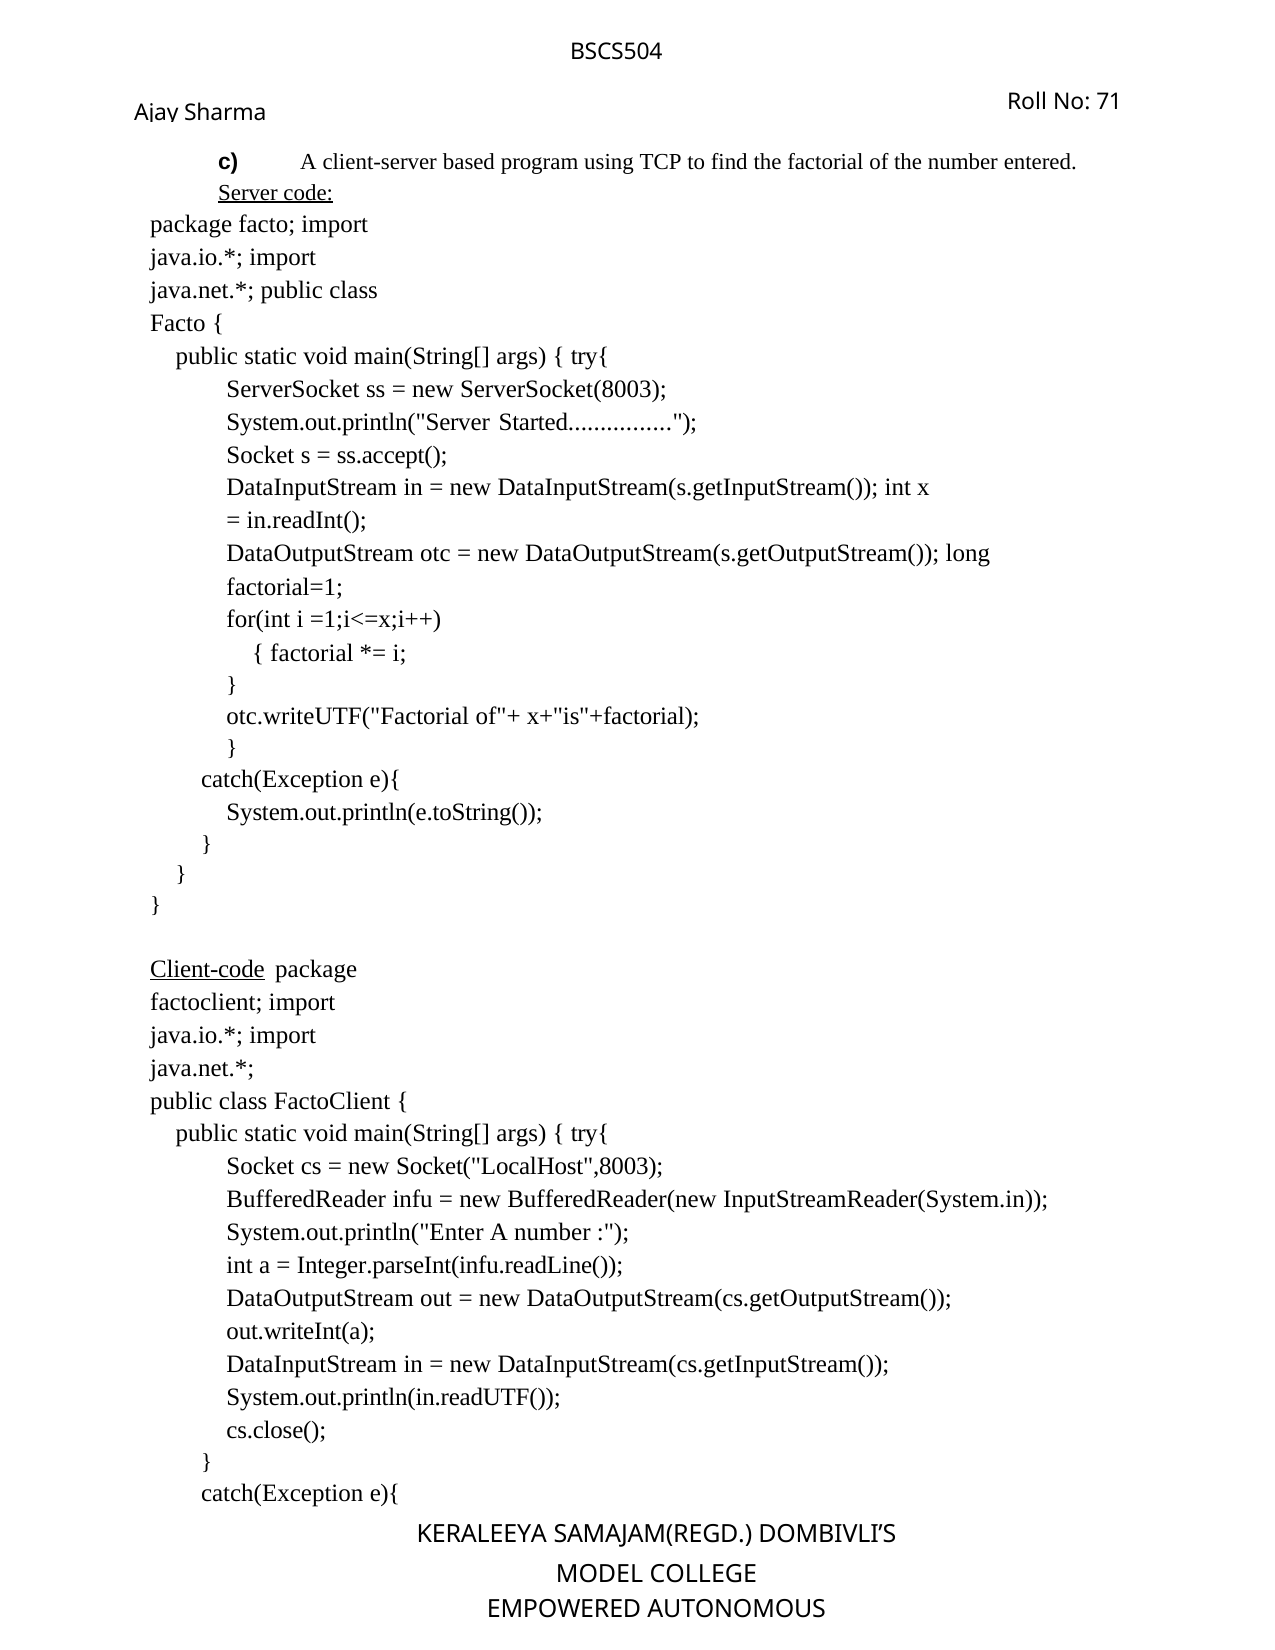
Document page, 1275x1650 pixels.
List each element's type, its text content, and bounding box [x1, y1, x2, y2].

text DataOutputStream otc = new DataOutputStream(s.getOutputStream()); long factorial=1; [226, 538, 1021, 600]
text Socket s = ss.accept(); [226, 440, 1162, 469]
text BufferedReader infu = new BufferedReader(new InputStreamReader(System.in)); System.out.println("Enter A number :"); [226, 1184, 1162, 1246]
text for(int i =1;i<=x;i++){ factorial *= i; [226, 604, 521, 666]
text catch(Exception e){ [201, 1478, 1162, 1507]
text Client-code package factoclient; import java.io.*; import java.net.*; [150, 954, 370, 1081]
text } [226, 734, 1162, 760]
text DataInputStream in = new DataInputStream(s.getInputStream()); int x = in.readInt(); [226, 472, 943, 534]
text } [175, 860, 1162, 887]
text otc.writeUTF("Factorial of"+ x+"is"+factorial); [226, 701, 1162, 730]
text public static void main(String[] args) { try{ [175, 341, 611, 369]
text DataOutputStream out = new DataOutputStream(cs.getOutputStream()); out.writeInt(a); [226, 1283, 1021, 1345]
text } [226, 671, 1162, 697]
text ServerSocket ss = new ServerSocket(8003); System.out.println("Server Started "); [226, 374, 702, 436]
text int a = Integer.parseInt(infu.readLine()); [226, 1250, 1162, 1279]
text } [201, 830, 1162, 856]
list A client-server based program using TCP to find the factorial of the number entered. Server code: [218, 148, 1094, 205]
text public static void main(String[] args) { try{ [175, 1118, 611, 1147]
text } [150, 891, 1162, 917]
text package facto; import java.io.*; import java.net.*; public class Facto { [150, 209, 378, 337]
text cs.close(); [226, 1415, 1162, 1444]
text DataInputStream in = new DataInputStream(cs.getInputStream()); System.out.println(in.readUTF()); [226, 1349, 1162, 1411]
text catch(Exception e){ System.out.println(e.toString()); [201, 764, 611, 826]
text public class FactoClient { [150, 1086, 1162, 1114]
text Socket cs = new Socket("LocalHost",8003); [226, 1151, 1162, 1180]
text } [201, 1448, 1162, 1474]
